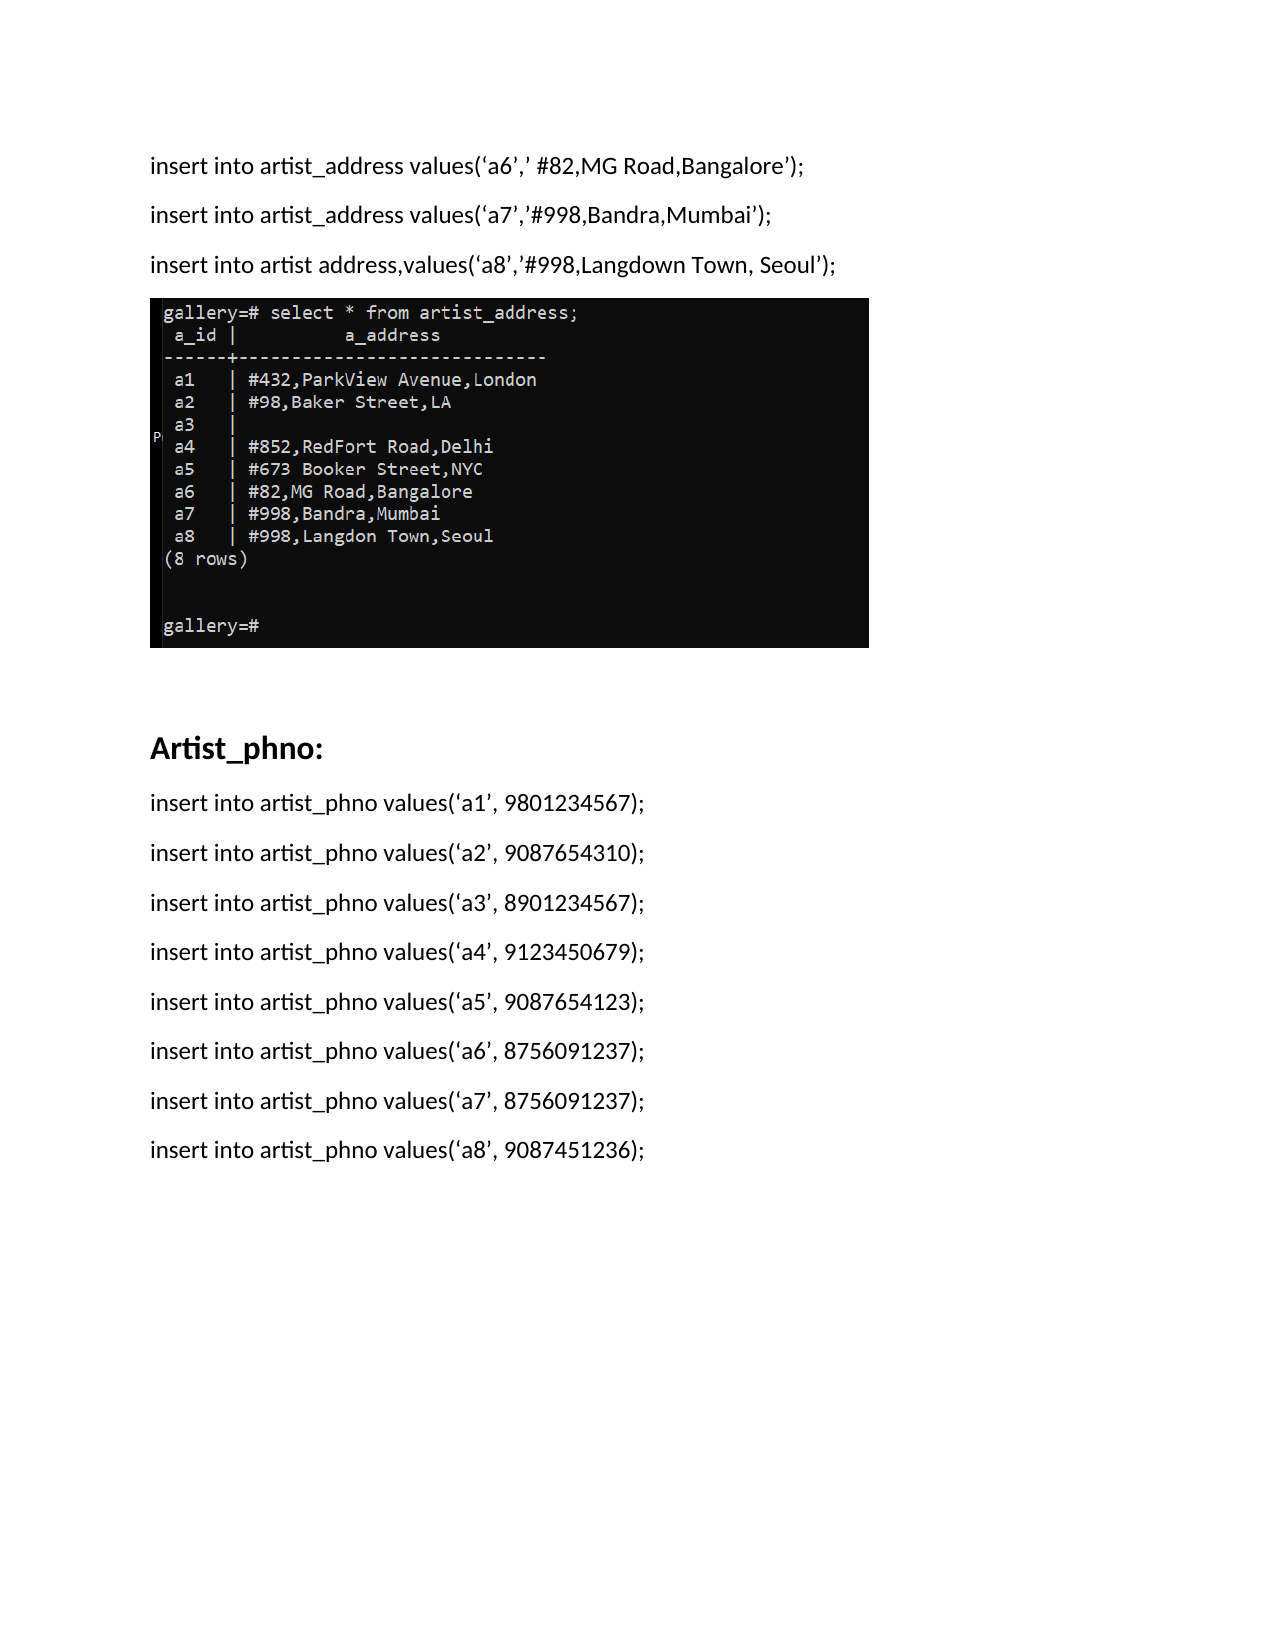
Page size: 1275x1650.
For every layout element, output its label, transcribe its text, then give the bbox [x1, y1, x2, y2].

text Artist_phno: [150, 727, 1125, 768]
text insert into artist_phno values(‘a8’, 9087451236); [150, 1134, 1125, 1165]
text insert into artist_address values(‘a6’,’ #82,MG Road,Bangalore’); [150, 150, 1125, 181]
text insert into artist_phno values(‘a1’, 9801234567); [150, 787, 1125, 818]
picture [150, 298, 869, 648]
text insert into artist_phno values(‘a5’, 9087654123); [150, 986, 1125, 1016]
text insert into artist_phno values(‘a2’, 9087654310); [150, 837, 1125, 868]
text insert into artist_address values(‘a7’,’#998,Bandra,Mumbai’); [150, 199, 1125, 230]
text insert into artist_phno values(‘a3’, 8901234567); [150, 887, 1125, 917]
text insert into artist_phno values(‘a6’, 8756091237); [150, 1035, 1125, 1066]
text insert into artist_phno values(‘a7’, 8756091237); [150, 1085, 1125, 1116]
text insert into artist_phno values(‘a4’, 9123450679); [150, 936, 1125, 967]
text insert into artist address,values(‘a8’,’#998,Langdown Town, Seoul’); [150, 249, 1125, 280]
